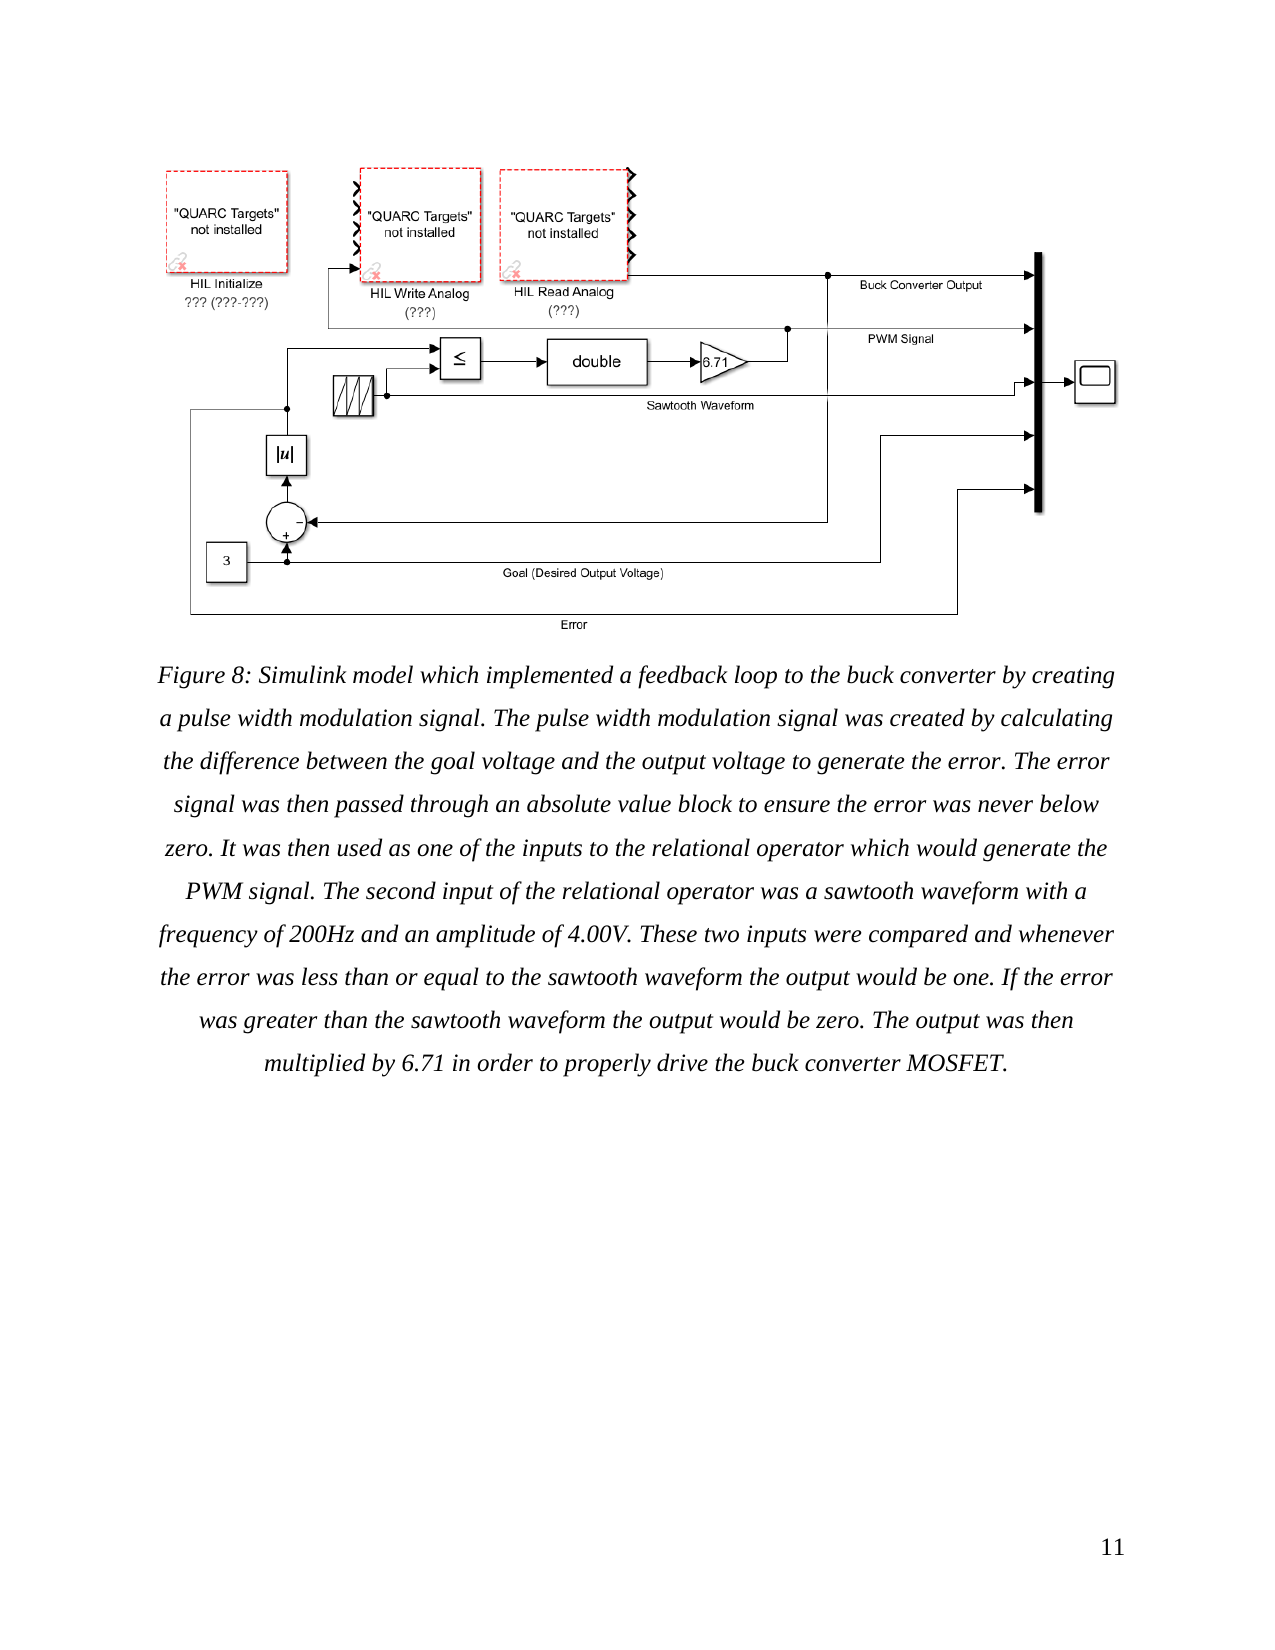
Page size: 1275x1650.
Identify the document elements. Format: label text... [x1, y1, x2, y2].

picture [150, 150, 1125, 646]
text Figure 8: Simulink model which implemented a feedback loop to the buck converter by creating a pulse width modulation signal. The pulse width modulation signal was created by calculating the difference between the goal voltage and the output voltage to generate the error. The error signal was then passed through an absolute value block to ensure the error was never below zero. It was then used as one of the inputs to the relational operator which would generate the PWM signal. The second input of the relational operator was a sawtooth waveform with a frequency of 200Hz and an amplitude of 4.00V. These two inputs were compared and whenever the error was less than or equal to the sawtooth waveform the output would be one. If the error was greater than the sawtooth waveform the output would be zero. The output was then multiplied by 6.71 in order to properly drive the buck converter MOSFET. [150, 660, 1125, 1077]
